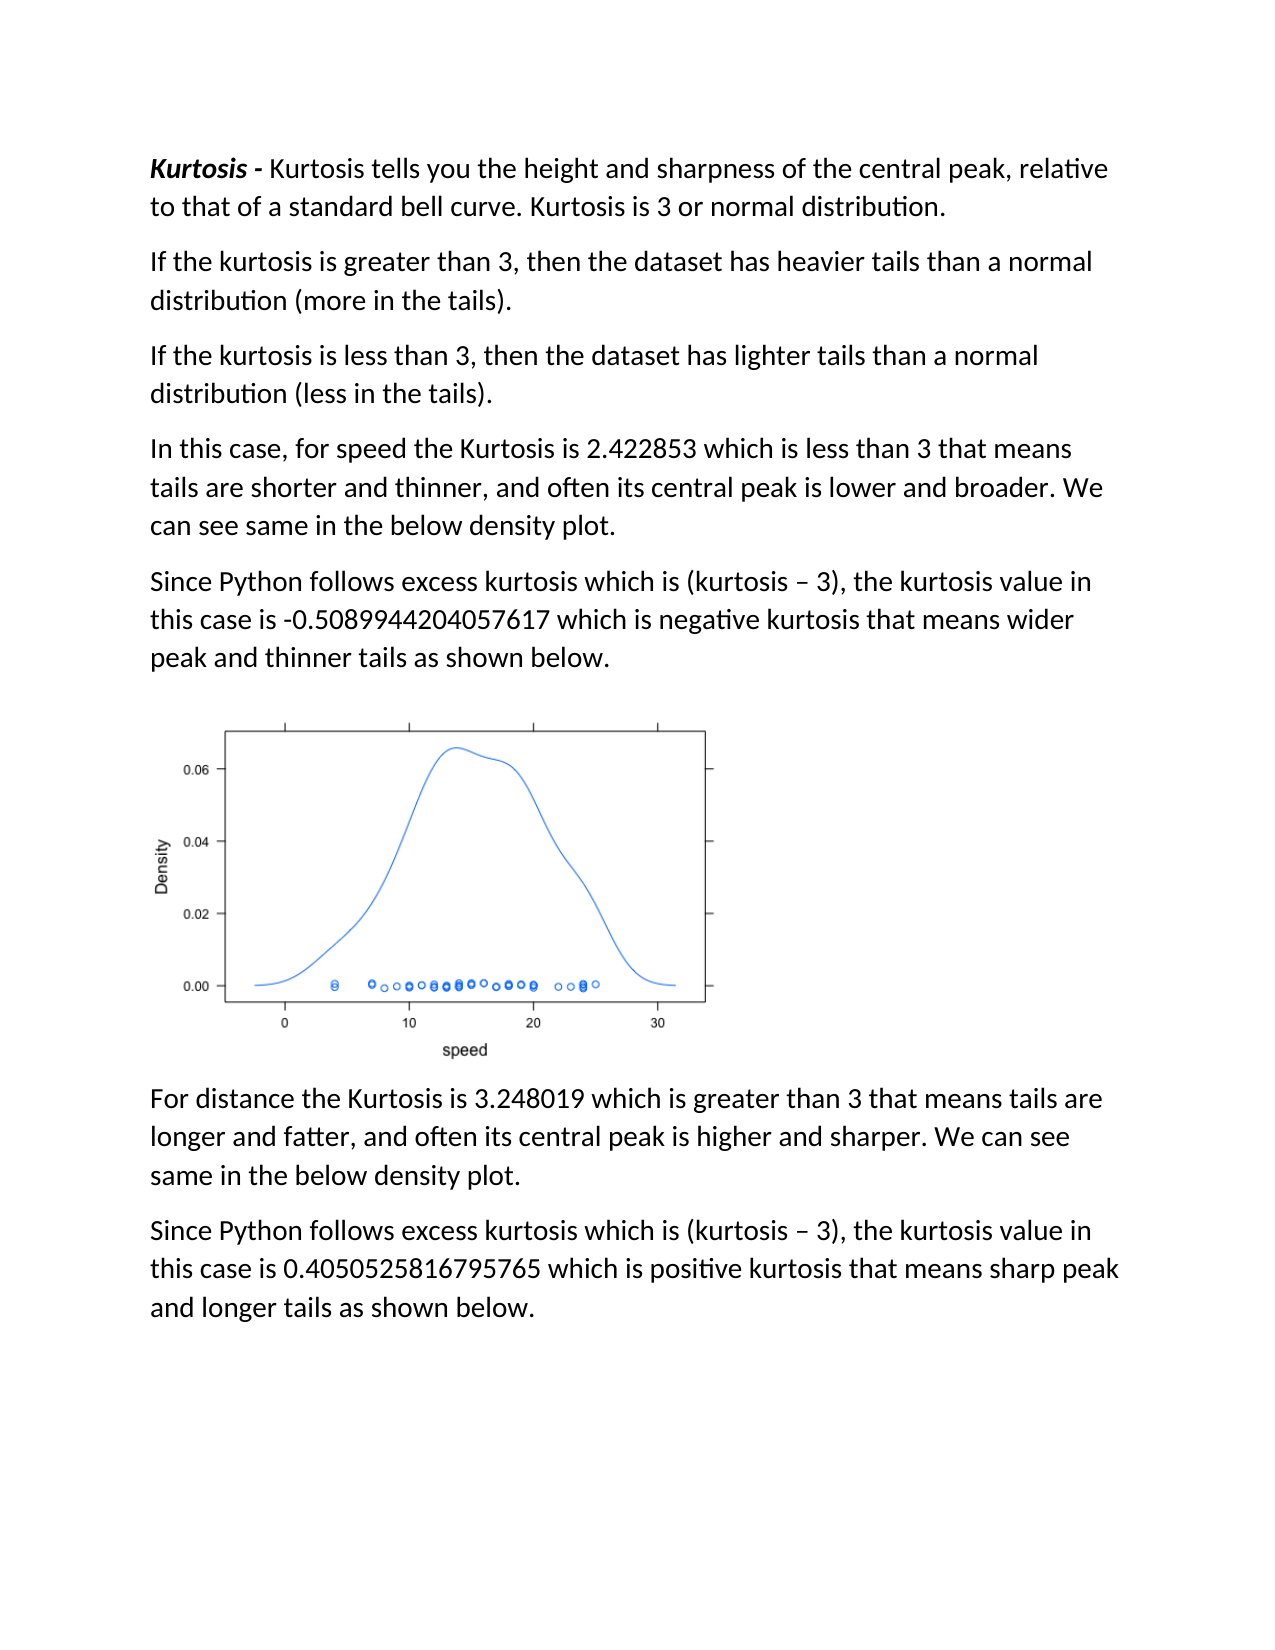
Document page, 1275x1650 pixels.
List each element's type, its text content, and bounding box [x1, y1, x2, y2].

text For distance the Kurtosis is 3.248019 which is greater than 3 that means tails are longer and fatter, and often its central peak is higher and sharper. We can see same in the below density plot. [150, 1080, 1125, 1193]
text Since Python follows excess kurtosis which is (kurtosis – 3), the kurtosis value in this case is -0.5089944204057617 which is negative kurtosis that means wider peak and thinner tails as shown below. [150, 563, 1125, 675]
text Since Python follows excess kurtosis which is (kurtosis – 3), the kurtosis value in this case is 0.4050525816795765 which is positive kurtosis that means sharp peak and longer tails as shown below. [150, 1212, 1125, 1324]
text Kurtosis - Kurtosis tells you the height and sharpness of the central peak, relative to that of a standard bell curve. Kurtosis is 3 or normal distribution. [150, 150, 1125, 224]
text In this case, for speed the Kurtosis is 2.422853 which is less than 3 that means tails are shorter and thinner, and often its central peak is lower and broader. We can see same in the below density plot. [150, 431, 1125, 543]
text If the kurtosis is less than 3, then the dataset has lighter tails than a normal distribution (less in the tails). [150, 337, 1125, 411]
picture [150, 694, 730, 1062]
text If the kurtosis is greater than 3, then the dataset has heavier tails than a normal distribution (more in the tails). [150, 243, 1125, 318]
